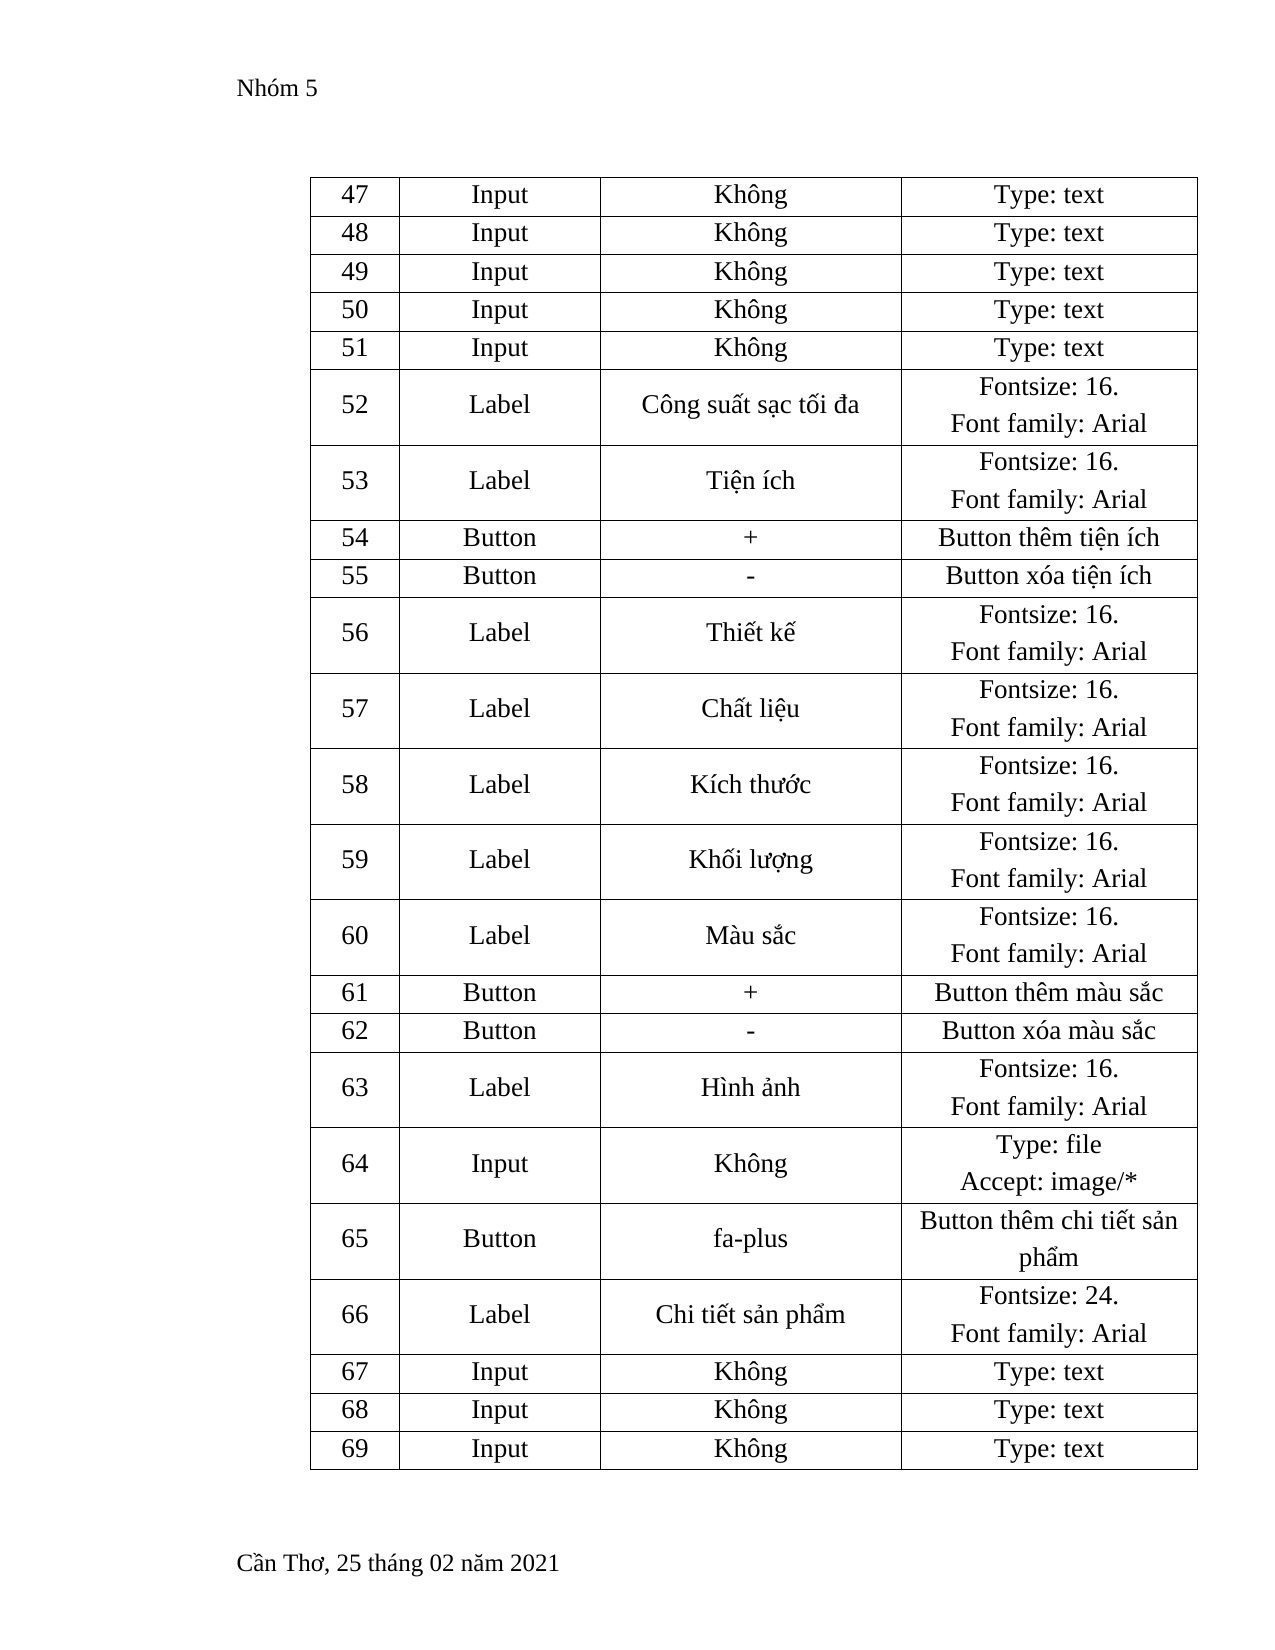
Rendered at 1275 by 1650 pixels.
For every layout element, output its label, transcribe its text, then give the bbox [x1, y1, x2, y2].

table_cell 51 [311, 332, 399, 369]
table_cell Fontsize: 24. Font family: Arial [902, 1280, 1197, 1354]
table_cell Chi tiết sản phẩm [601, 1280, 901, 1354]
table_cell Kích thước [601, 749, 901, 824]
table_cell 49 [311, 255, 399, 292]
table_cell 69 [311, 1432, 399, 1469]
table_cell Label [400, 370, 600, 444]
table_cell Không [601, 1355, 901, 1392]
table_cell Không [601, 332, 901, 369]
table_cell Không [601, 217, 901, 254]
table_cell Type: text [902, 332, 1197, 369]
table_cell 63 [311, 1053, 399, 1127]
table_cell Fontsize: 16. Font family: Arial [902, 674, 1197, 748]
table_cell Button [400, 976, 600, 1013]
table_cell 55 [311, 560, 399, 597]
table_cell Button [400, 521, 600, 558]
table_cell Label [400, 674, 600, 748]
table_cell 62 [311, 1014, 399, 1052]
table_cell Button thêm chi tiết sản phẩm [902, 1204, 1197, 1278]
table_cell Button xóa màu sắc [902, 1014, 1197, 1052]
table_cell Type: text [902, 1355, 1197, 1392]
table_cell Button [400, 1014, 600, 1052]
table_cell Type: text [902, 293, 1197, 331]
table_cell Input [400, 1394, 600, 1431]
table_cell Tiện ích [601, 446, 901, 520]
table_cell Fontsize: 16. Font family: Arial [902, 1053, 1197, 1127]
table_cell 61 [311, 976, 399, 1013]
table_cell 59 [311, 825, 399, 899]
table_cell Fontsize: 16. Font family: Arial [902, 370, 1197, 444]
table_cell 64 [311, 1128, 399, 1203]
table_cell Không [601, 1394, 901, 1431]
table_cell Button thêm tiện ích [902, 521, 1197, 558]
table_cell - [601, 1014, 901, 1052]
table_cell 54 [311, 521, 399, 558]
table_cell Button [400, 1204, 600, 1278]
table_cell Label [400, 825, 600, 899]
table_cell Fontsize: 16. Font family: Arial [902, 749, 1197, 824]
table_cell Fontsize: 16. Font family: Arial [902, 598, 1197, 672]
table_cell 65 [311, 1204, 399, 1278]
table_cell 57 [311, 674, 399, 748]
table_cell Không [601, 293, 901, 331]
table_cell Input [400, 217, 600, 254]
table_cell + [601, 976, 901, 1013]
table_cell Label [400, 1053, 600, 1127]
table_cell Chất liệu [601, 674, 901, 748]
table_cell - [601, 560, 901, 597]
table_cell Label [400, 1280, 600, 1354]
table_cell Type: text [902, 178, 1197, 216]
table_cell Button [400, 560, 600, 597]
table_cell + [601, 521, 901, 558]
table_cell 56 [311, 598, 399, 672]
table_cell 68 [311, 1394, 399, 1431]
table_cell Fontsize: 16. Font family: Arial [902, 825, 1197, 899]
table_cell 50 [311, 293, 399, 331]
table_cell Label [400, 900, 600, 975]
table_cell 52 [311, 370, 399, 444]
table_cell Khối lượng [601, 825, 901, 899]
table_cell 58 [311, 749, 399, 824]
table_cell Thiết kế [601, 598, 901, 672]
table_cell Không [601, 1432, 901, 1469]
table_cell Label [400, 749, 600, 824]
table_cell 66 [311, 1280, 399, 1354]
table_cell 67 [311, 1355, 399, 1392]
table_cell Hình ảnh [601, 1053, 901, 1127]
table_cell Fontsize: 16. Font family: Arial [902, 900, 1197, 975]
table_cell 47 [311, 178, 399, 216]
table_cell 60 [311, 900, 399, 975]
table_cell Input [400, 293, 600, 331]
table_cell 48 [311, 217, 399, 254]
table_cell Label [400, 446, 600, 520]
table_cell fa-plus [601, 1204, 901, 1278]
table_cell Input [400, 178, 600, 216]
table_cell Không [601, 178, 901, 216]
table_cell Không [601, 255, 901, 292]
table_cell Input [400, 1432, 600, 1469]
table_cell Fontsize: 16. Font family: Arial [902, 446, 1197, 520]
table_cell Button thêm màu sắc [902, 976, 1197, 1013]
table_cell Input [400, 1128, 600, 1203]
table_cell Type: text [902, 1394, 1197, 1431]
table_cell Button xóa tiện ích [902, 560, 1197, 597]
table_cell Input [400, 255, 600, 292]
table_cell Label [400, 598, 600, 672]
table_cell Type: file Accept: image/* [902, 1128, 1197, 1203]
table_cell Type: text [902, 217, 1197, 254]
table_cell Type: text [902, 1432, 1197, 1469]
table_cell Input [400, 332, 600, 369]
table_cell 53 [311, 446, 399, 520]
table_cell Type: text [902, 255, 1197, 292]
table_cell Công suất sạc tối đa [601, 370, 901, 444]
table_cell Không [601, 1128, 901, 1203]
table_cell Màu sắc [601, 900, 901, 975]
table_cell Input [400, 1355, 600, 1392]
